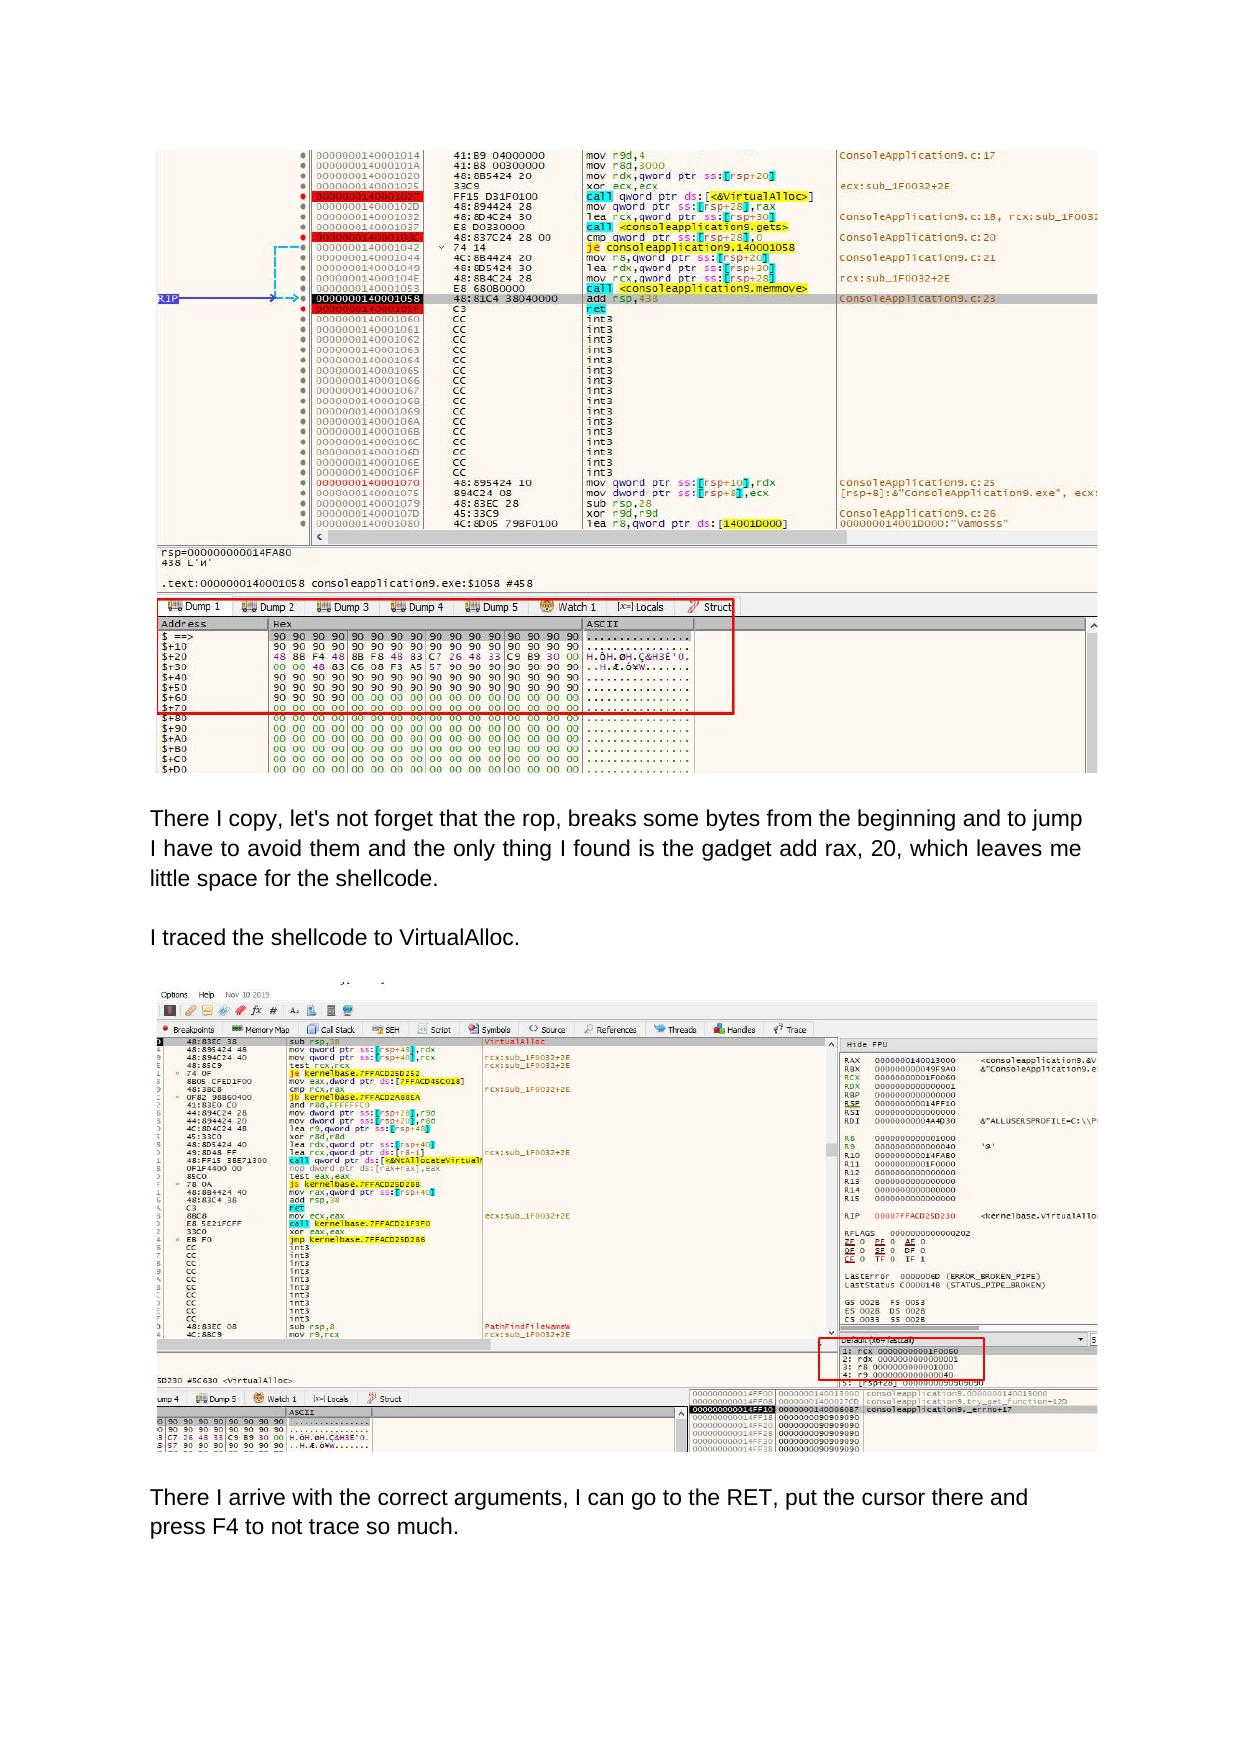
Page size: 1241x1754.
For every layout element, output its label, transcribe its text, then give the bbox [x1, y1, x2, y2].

text There I arrive with the correct arguments, I can go to the RET, put the cursor there and press F4 to not trace so much. [149, 1484, 1089, 1539]
text There I copy, let's not forget that the rop, breaks some bytes from the beginning and to jump I have to avoid them and the only thing I found is the gadget add rax, 20, which leaves me little space for the shellcode. [149, 805, 1083, 891]
text I traced the shellcode to VirtualAlloc. [149, 924, 1089, 951]
picture [156, 150, 1098, 773]
picture [156, 982, 1098, 1452]
